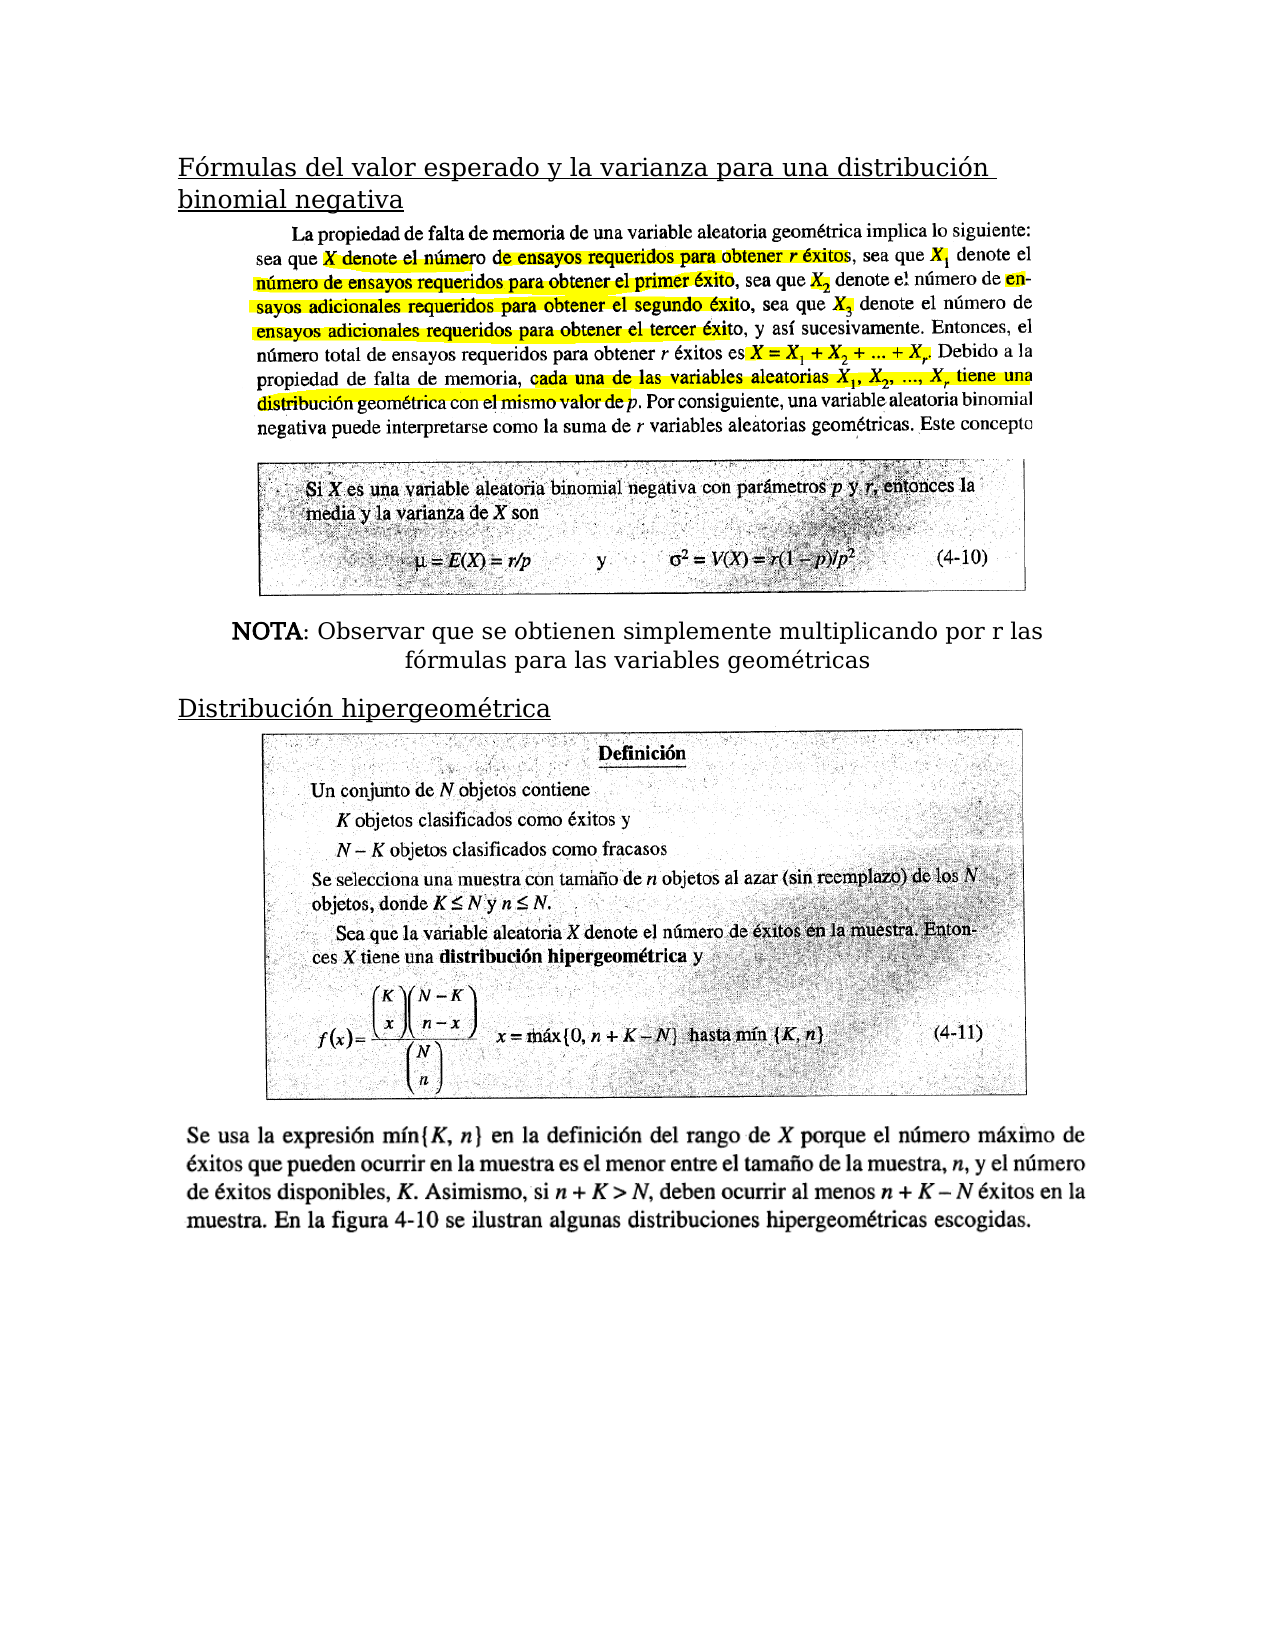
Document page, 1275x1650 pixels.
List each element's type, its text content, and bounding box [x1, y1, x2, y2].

picture [242, 216, 1033, 441]
picture [243, 459, 1032, 598]
subtitle Fórmulas del valor esperado y la varianza para una distribución binomial negativa [177, 152, 1098, 214]
text NOTA: Observar que se obtienen simplemente multiplicando por r las fórmulas para las variables geométricas [177, 616, 1098, 674]
subtitle Distribución hipergeométrica [177, 692, 1098, 722]
picture [177, 1123, 1098, 1242]
picture [243, 725, 1032, 1105]
